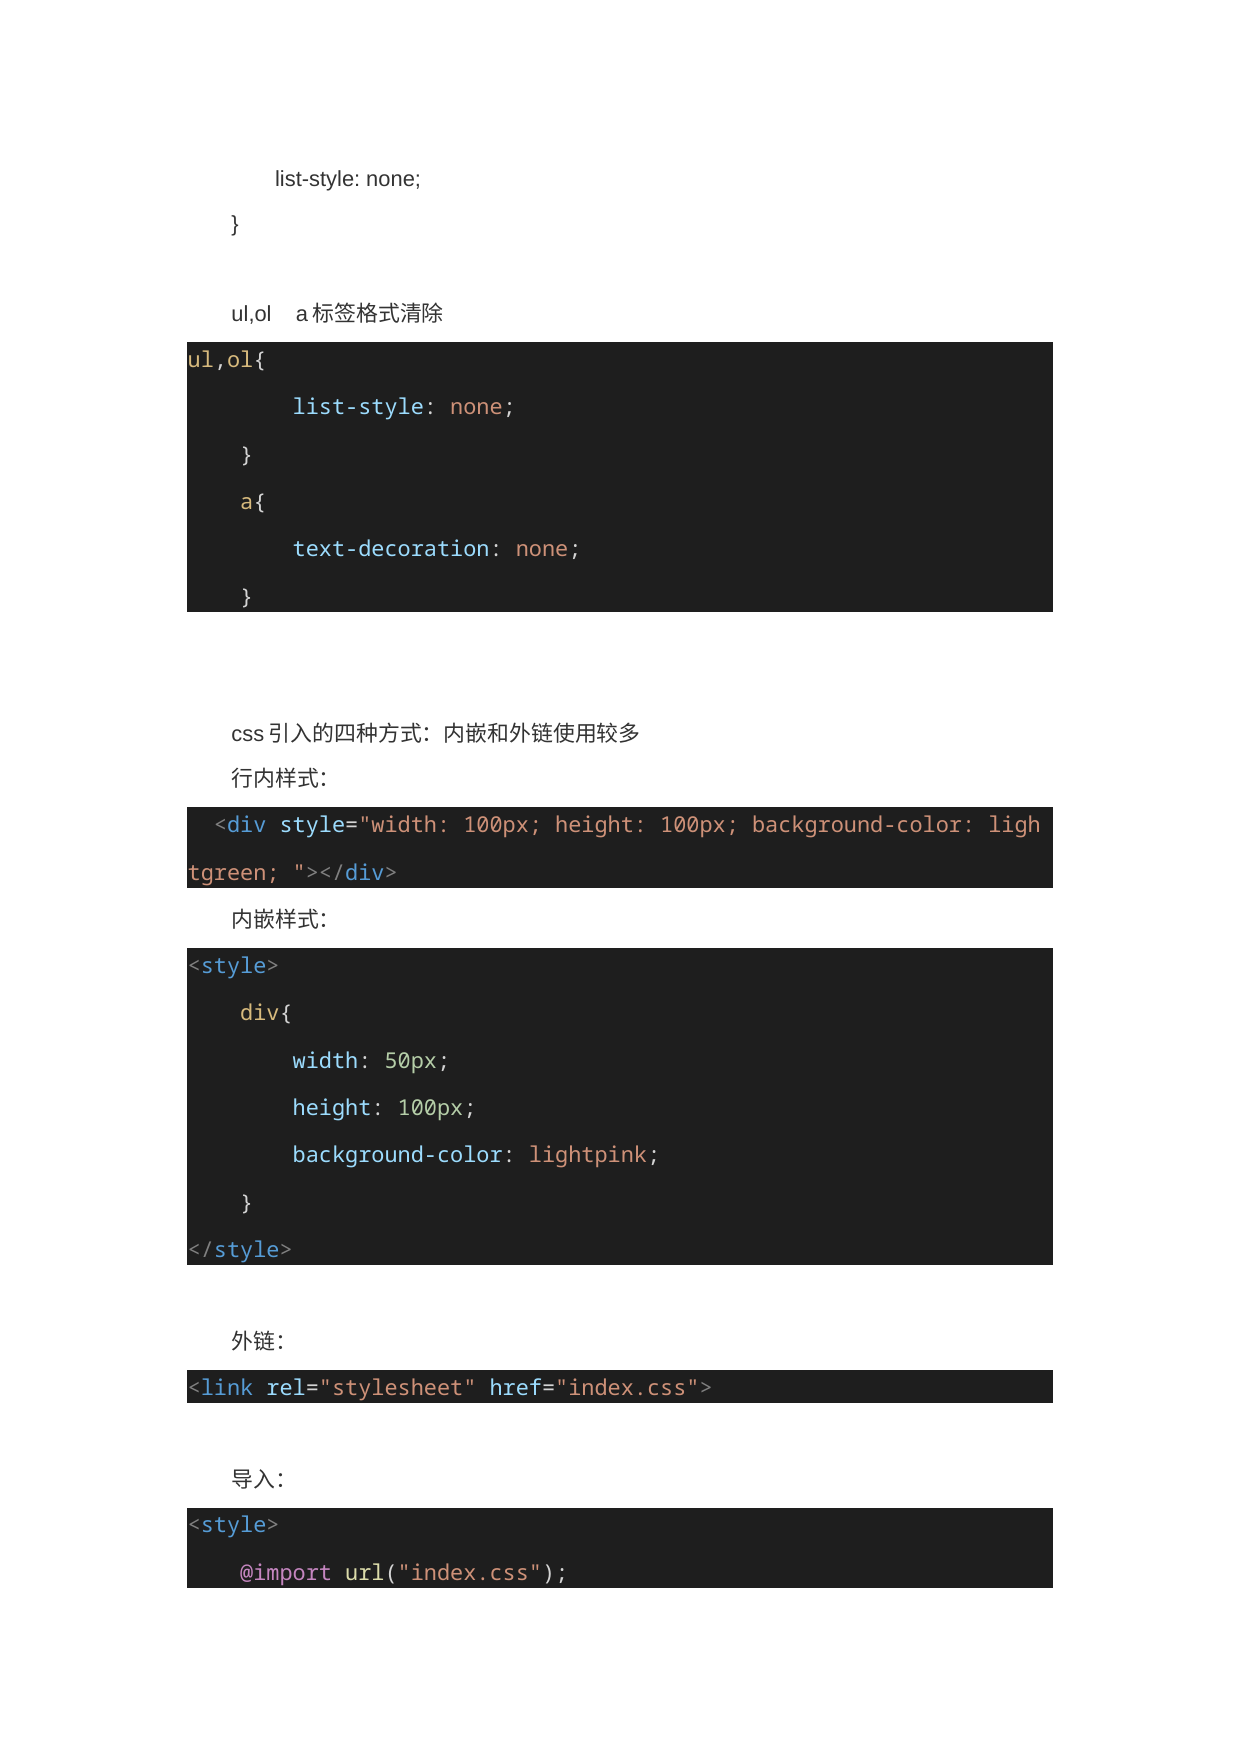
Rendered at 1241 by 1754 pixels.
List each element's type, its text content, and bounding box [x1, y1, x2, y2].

text 导入： [187, 1463, 1053, 1495]
text 外链： [187, 1325, 1053, 1358]
text 内嵌样式： [187, 903, 1053, 936]
text @import url("index.css"); [187, 1555, 1053, 1588]
text <style> [187, 1508, 1053, 1541]
text <link rel="stylesheet" href="index.css"> [187, 1370, 1053, 1403]
text 行内样式： [187, 762, 1053, 794]
text } [187, 437, 1053, 470]
text text-decoration: none; [187, 532, 1053, 564]
text ul,ol a标签格式清除 [187, 297, 1053, 330]
text } [187, 207, 1053, 239]
text <style> [187, 948, 1053, 981]
text </style> [187, 1233, 1053, 1265]
text ul,ol{ [187, 342, 1053, 375]
text background-color: lightpink; [187, 1138, 1053, 1171]
text <div style="width: 100px; height: 100px; background-color: lightgreen; "></div> [187, 807, 1053, 888]
text css引入的四种方式：内嵌和外链使用较多 [187, 717, 1053, 749]
text list-style: none; [187, 390, 1053, 422]
text list-style: none; [231, 162, 1053, 194]
text } [187, 579, 1053, 612]
text div{ [187, 996, 1053, 1028]
text height: 100px; [187, 1091, 1053, 1123]
text width: 50px; [187, 1043, 1053, 1076]
text a{ [187, 484, 1053, 517]
text } [187, 1185, 1053, 1218]
